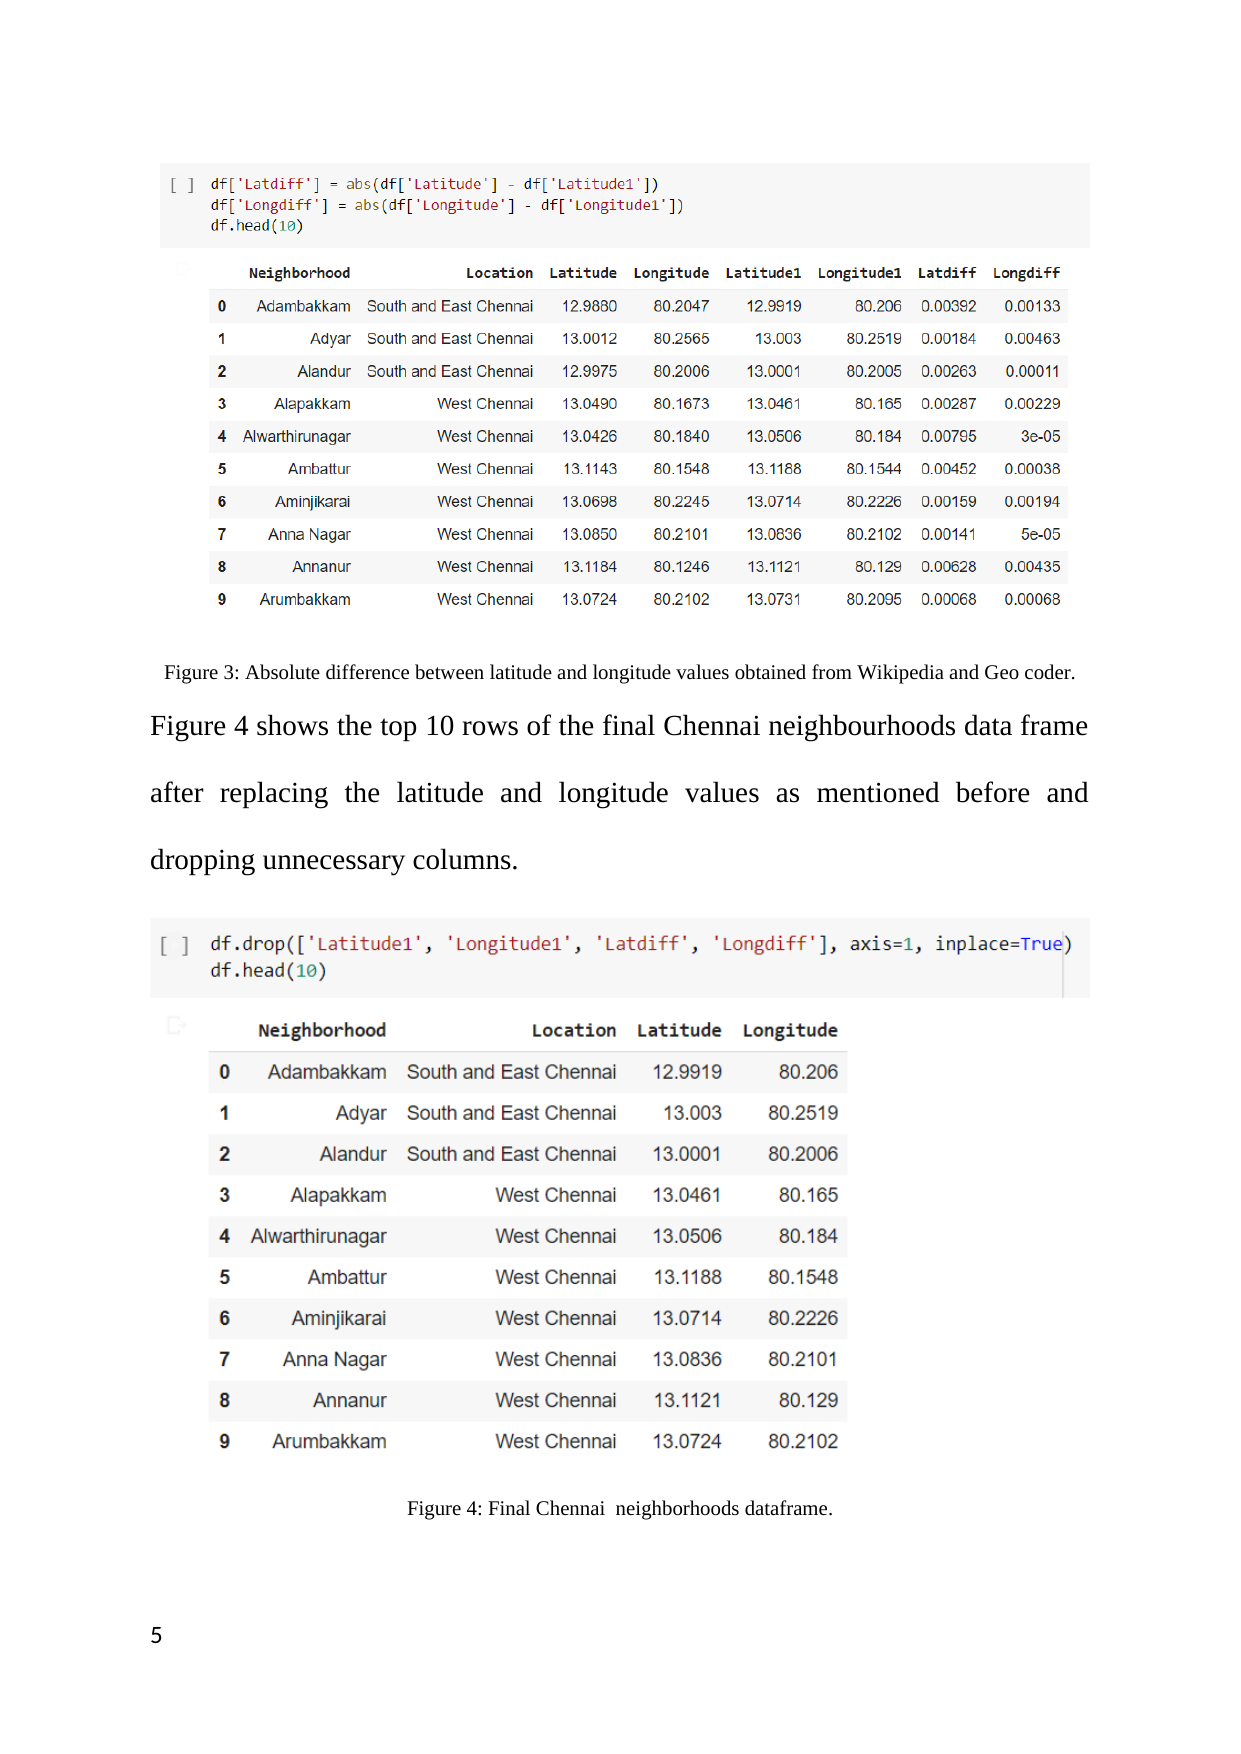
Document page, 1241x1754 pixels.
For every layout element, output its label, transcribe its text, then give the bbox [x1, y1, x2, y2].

text Figure 4: Final Chennai neighborhoods dataframe. [150, 1496, 1090, 1520]
picture [150, 150, 1090, 629]
text Figure 4 shows the top 10 rows of the final Chennai neighbourhoods data frame after replacing the latitude and longitude values as mentioned before and dropping unnecessary columns. [150, 708, 1090, 875]
picture [150, 908, 1090, 1466]
text Figure 3: Absolute difference between latitude and longitude values obtained from Wikipedia and Geo coder. [150, 659, 1090, 684]
